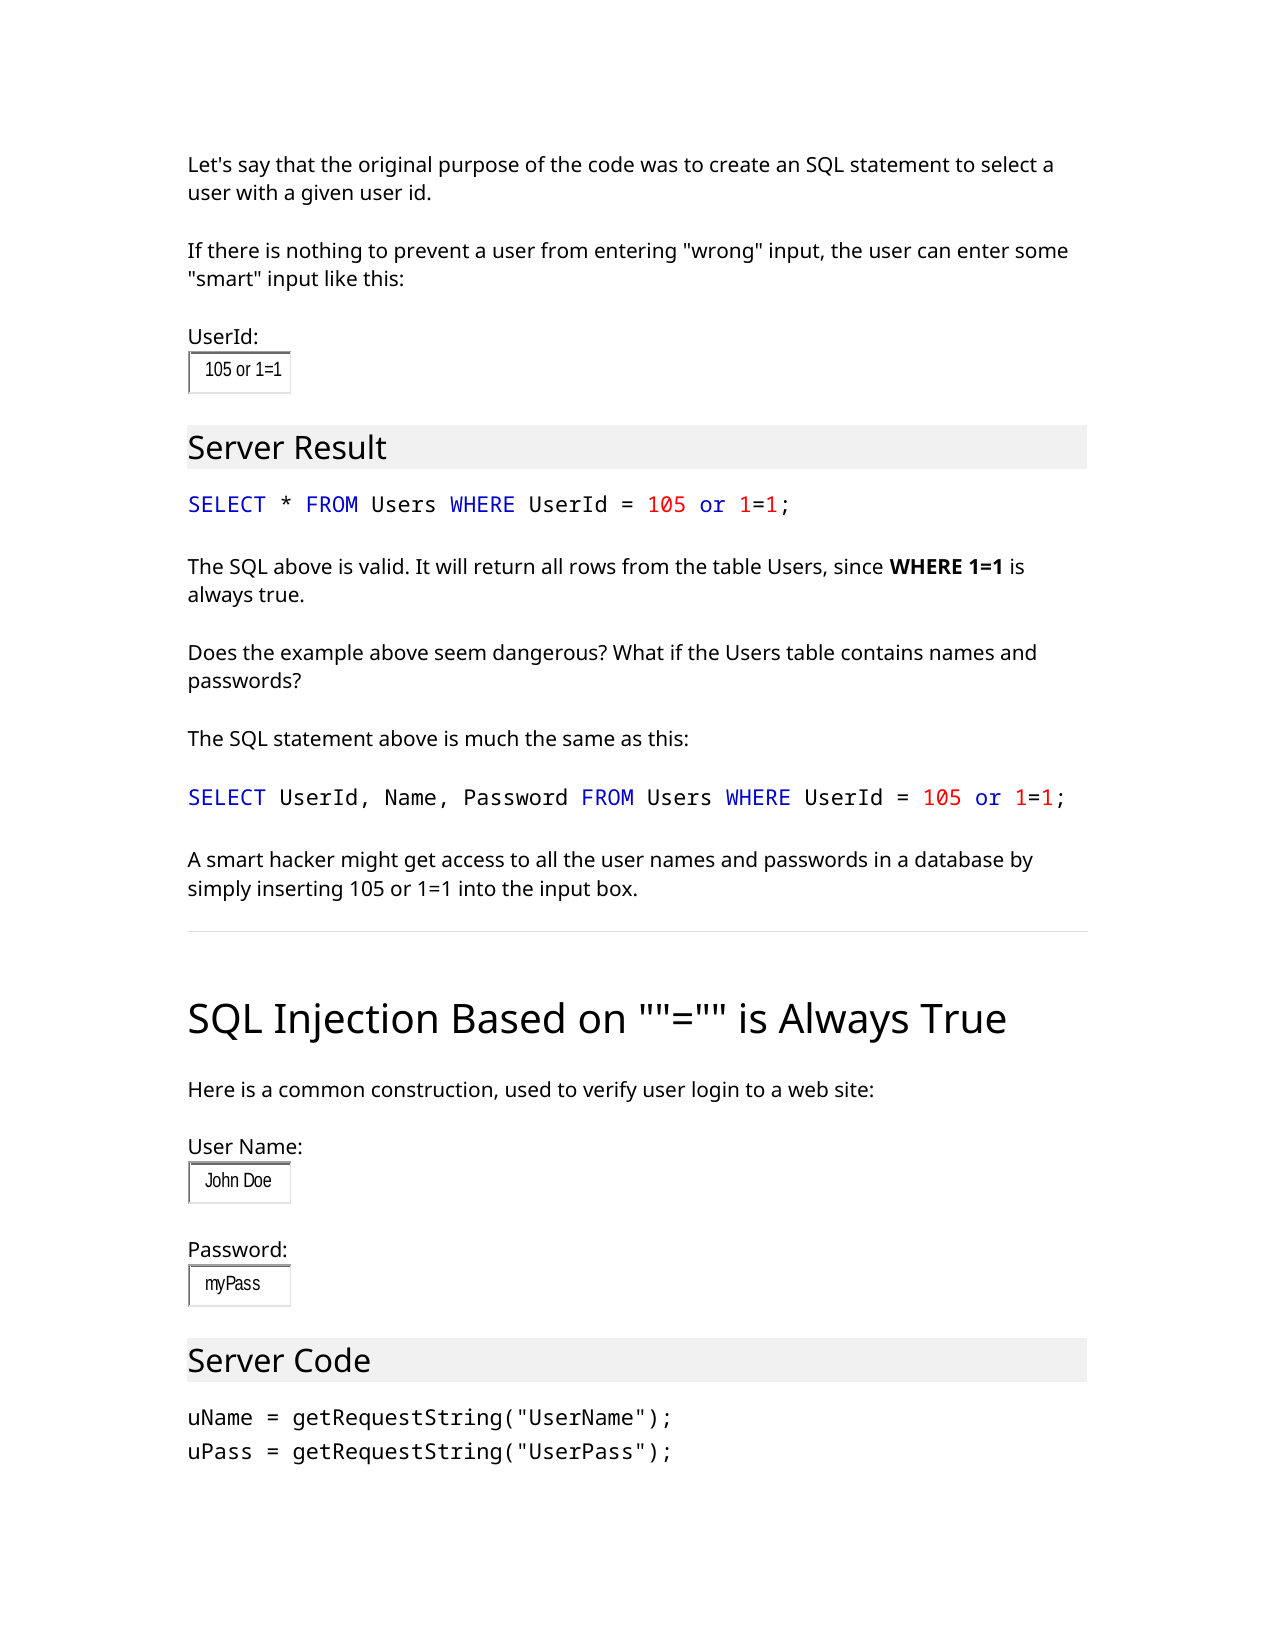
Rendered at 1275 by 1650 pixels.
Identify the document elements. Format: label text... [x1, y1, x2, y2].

text Password: [187, 1235, 1087, 1309]
text SELECT * FROM Users WHERE UserId = 105 or 1=1; [187, 489, 1087, 519]
text If there is nothing to prevent a user from entering "wrong" input, the user can enter some "smart" input like this: [187, 236, 1087, 293]
text The SQL above is valid. It will return all rows from the table Users, since WHERE 1=1 is always true. [187, 552, 1087, 609]
text Let's say that the original purpose of the code was to create an SQL statement to select a user with a given user id. [187, 150, 1087, 207]
text The SQL statement above is much the same as this: [187, 724, 1087, 753]
subtitle Server Result [187, 425, 1087, 469]
text A smart hacker might get access to all the user names and passwords in a database by simply inserting 105 or 1=1 into the input box. [187, 845, 1087, 902]
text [187, 1402, 1087, 1466]
text User Name: [187, 1132, 1087, 1206]
subtitle SQL Injection Based on ""="" is Always True [187, 990, 1087, 1046]
text SELECT UserId, Name, Password FROM Users WHERE UserId = 105 or 1=1; [187, 782, 1087, 812]
text UserId: [187, 322, 1087, 396]
subtitle Server Code [187, 1338, 1087, 1382]
text Here is a common construction, used to verify user login to a web site: [187, 1075, 1087, 1103]
text Does the example above seem dangerous? What if the Users table contains names and passwords? [187, 638, 1087, 695]
